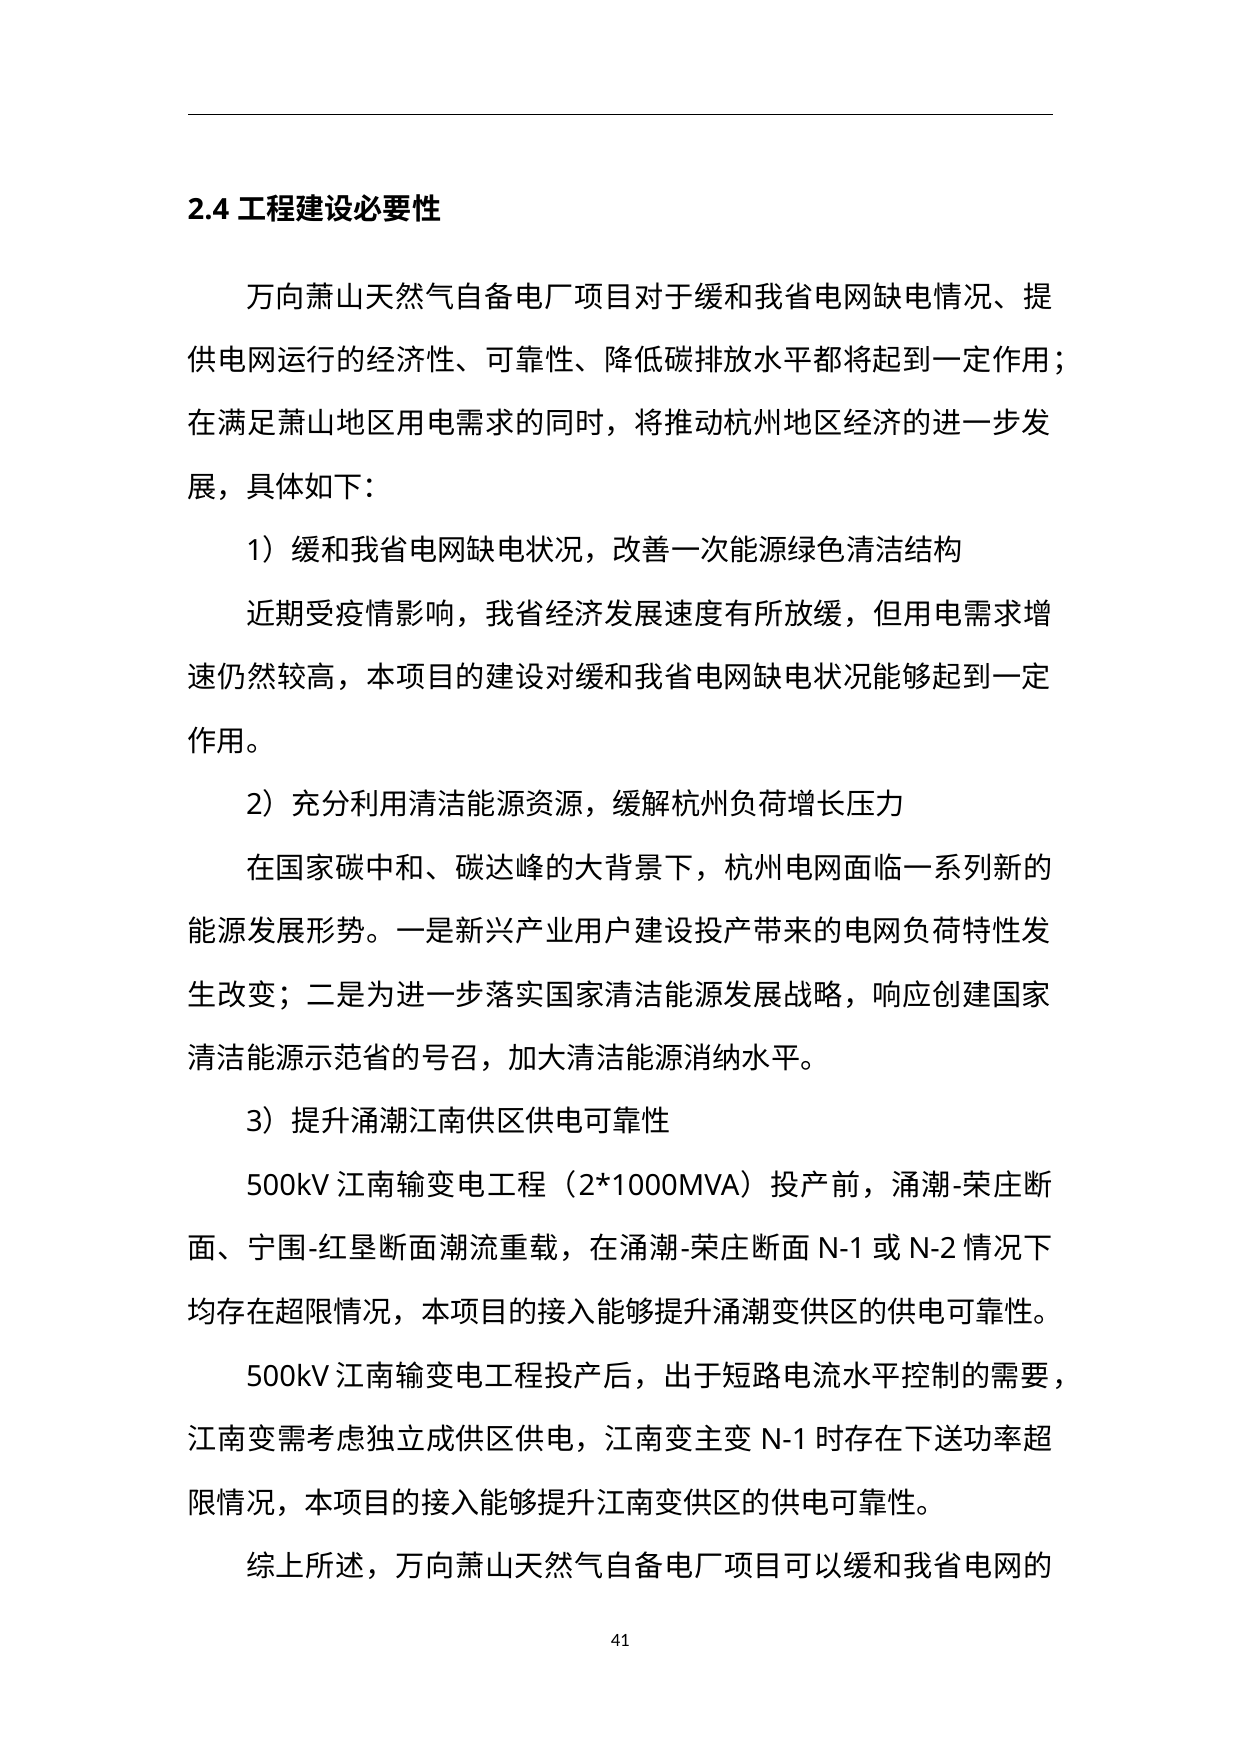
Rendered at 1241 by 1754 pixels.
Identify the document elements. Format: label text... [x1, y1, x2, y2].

text 在国家碳中和、碳达峰的大背景下，杭州电网面临一系列新的能源发展形势。一是新兴产业用户建设投产带来的电网负荷特性发生改变；二是为进一步落实国家清洁能源发展战略，响应创建国家清洁能源示范省的号召，加大清洁能源消纳水平。 [187, 844, 1053, 1077]
text 万向萧山天然气自备电厂项目对于缓和我省电网缺电情况、提供电网运行的经济性、可靠性、降低碳排放水平都将起到一定作用；在满足萧山地区用电需求的同时，将推动杭州地区经济的进一步发展，具体如下： [187, 273, 1053, 506]
text 1）缓和我省电网缺电状况，改善一次能源绿色清洁结构 [187, 527, 1053, 569]
text 2）充分利用清洁能源资源，缓解杭州负荷增长压力 [187, 781, 1053, 823]
text 500kV江南输变电工程（2*1000MVA）投产前，涌潮-荣庄断面、宁围-红垦断面潮流重载，在涌潮-荣庄断面N-1或N-2情况下均存在超限情况，本项目的接入能够提升涌潮变供区的供电可靠性。 [187, 1162, 1053, 1331]
subtitle 2.4 工程建设必要性 [187, 174, 1053, 239]
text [187, 1543, 1053, 1585]
text 3）提升涌潮江南供区供电可靠性 [187, 1098, 1053, 1140]
text 500kV江南输变电工程投产后，出于短路电流水平控制的需要，江南变需考虑独立成供区供电，江南变主变N-1时存在下送功率超限情况，本项目的接入能够提升江南变供区的供电可靠性。 [187, 1352, 1053, 1521]
text 近期受疫情影响，我省经济发展速度有所放缓，但用电需求增速仍然较高，本项目的建设对缓和我省电网缺电状况能够起到一定作用。 [187, 590, 1053, 759]
